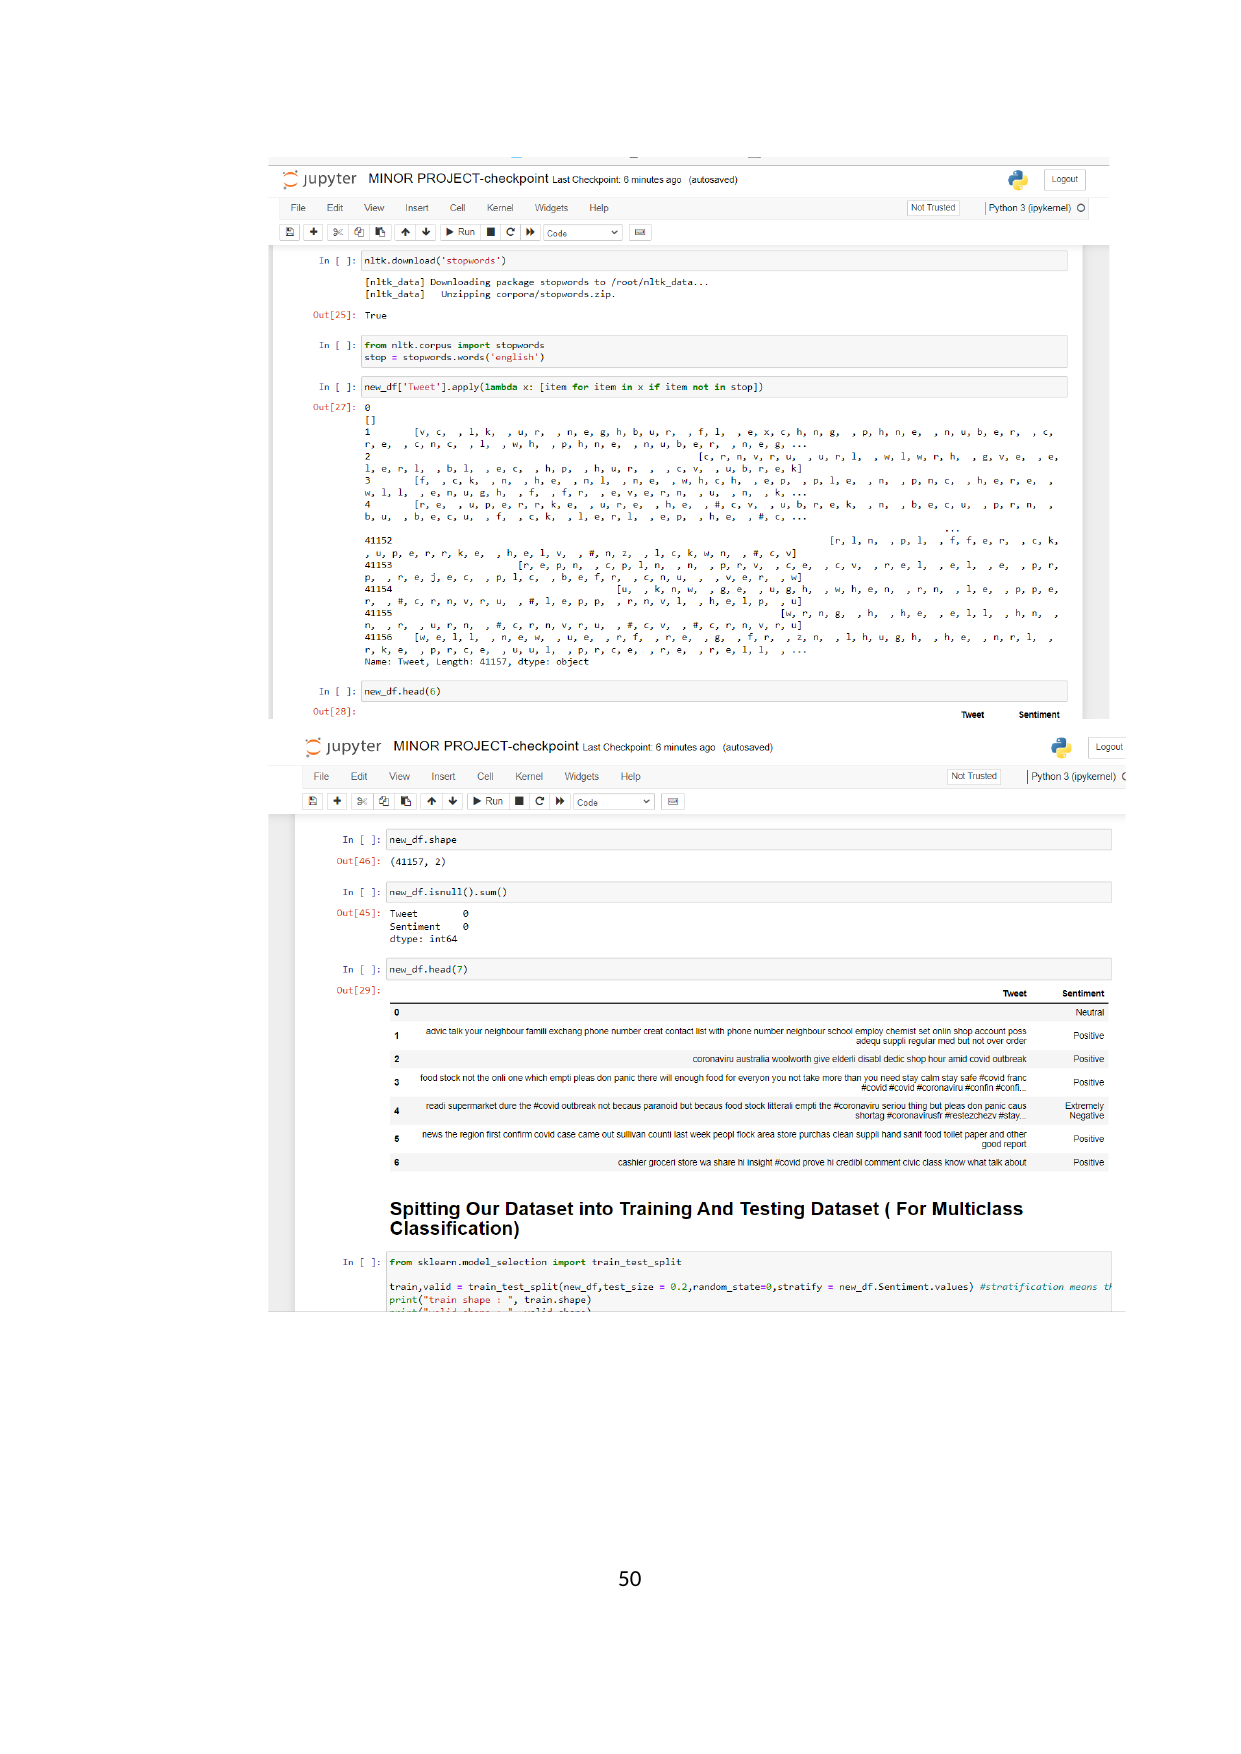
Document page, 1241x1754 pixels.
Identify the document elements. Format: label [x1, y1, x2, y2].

picture [268, 737, 1126, 1312]
picture [268, 157, 1110, 719]
